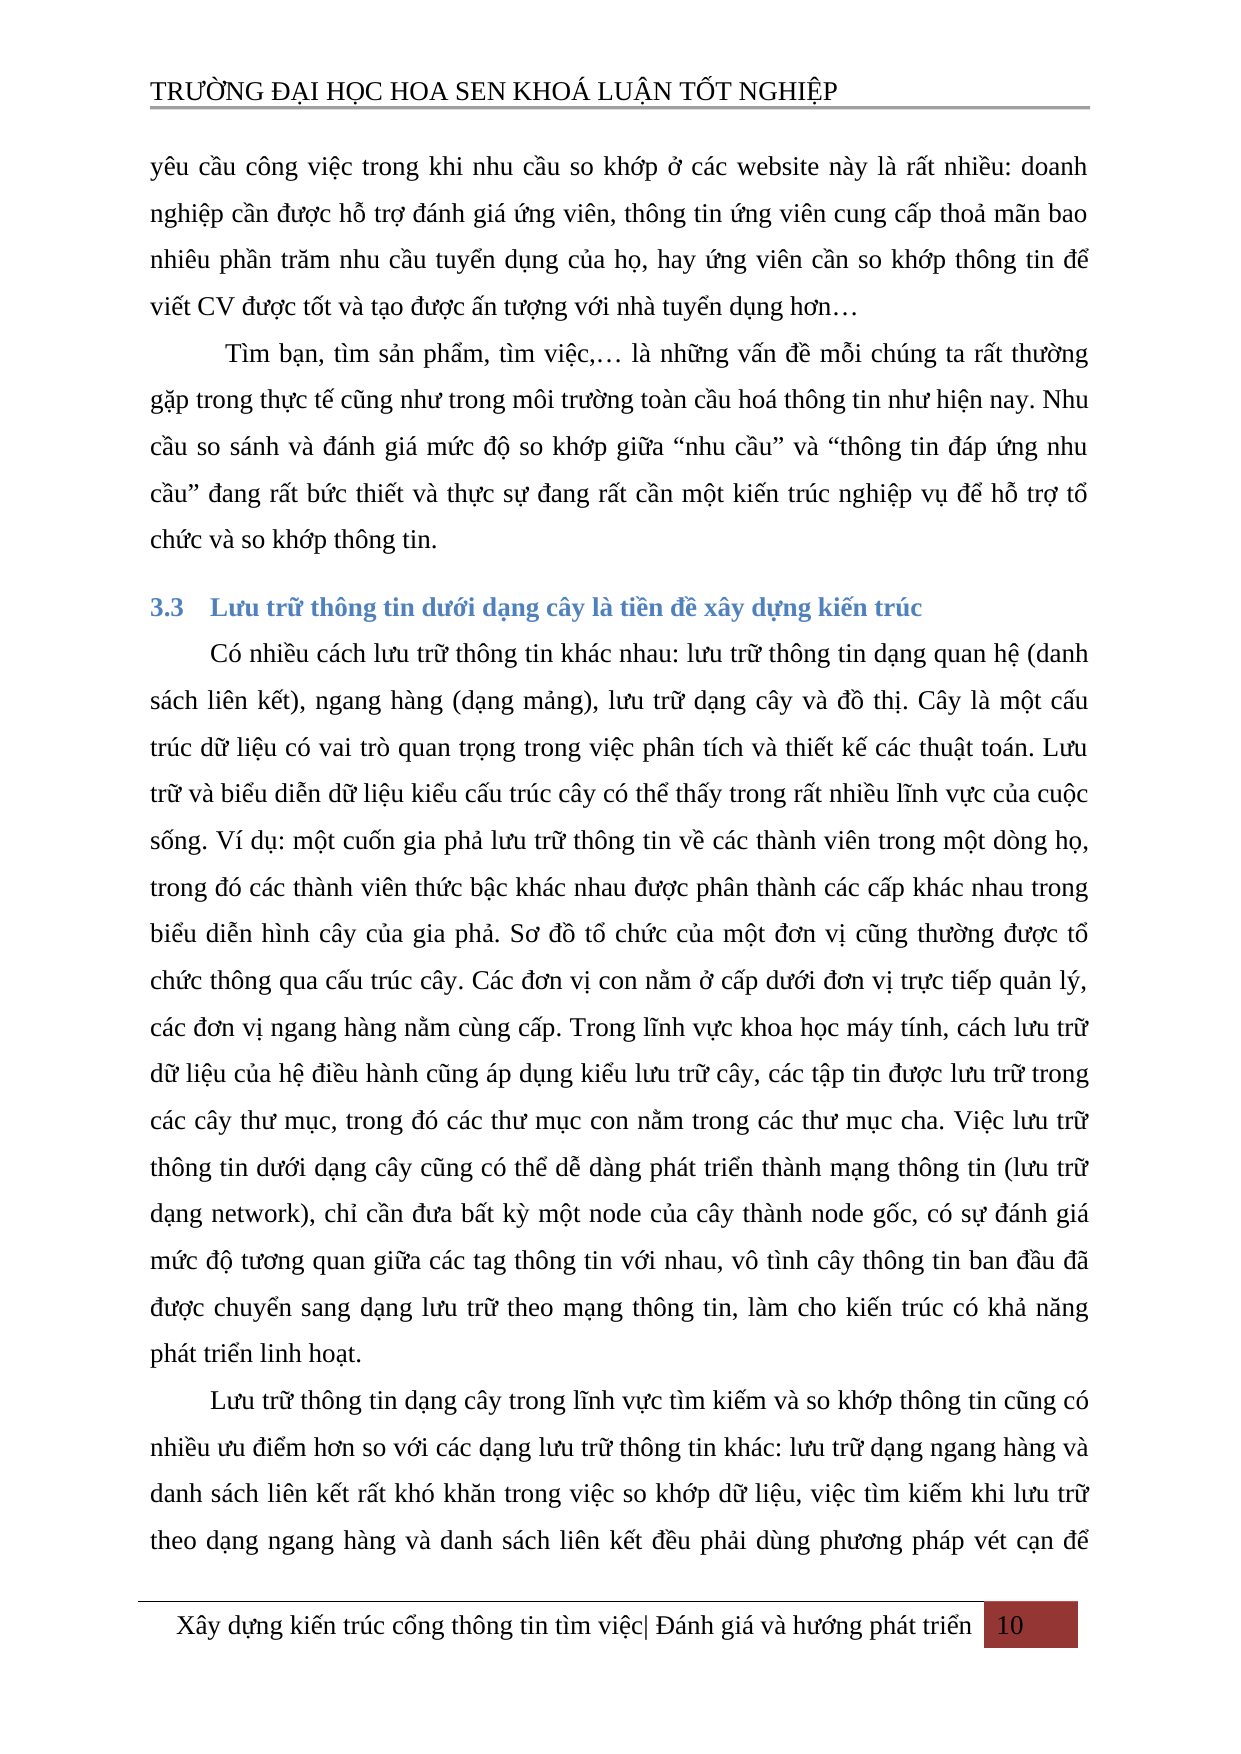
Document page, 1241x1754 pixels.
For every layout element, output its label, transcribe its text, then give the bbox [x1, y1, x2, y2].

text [150, 1384, 1090, 1555]
text Có nhiều cách lưu trữ thông tin khác nhau: lưu trữ thông tin dạng quan hệ (danh sách liên kết), ngang hàng (dạng mảng), lưu trữ dạng cây và đồ thị. Cây là một cấu trúc dữ liệu có vai trò quan trọng trong việc phân tích và thiết kế các thuật toán. Lưu trữ và biểu diễn dữ liệu kiểu cấu trúc cây có thể thấy trong rất nhiều lĩnh vực của cuộc sống. Ví dụ: một cuốn gia phả lưu trữ thông tin về các thành viên trong một dòng họ, trong đó các thành viên thức bậc khác nhau được phân thành các cấp khác nhau trong biểu diễn hình cây của gia phả. Sơ đồ tổ chức của một đơn vị cũng thường được tổ chức thông qua cấu trúc cây. Các đơn vị con nằm ở cấp dưới đơn vị trực tiếp quản lý, các đơn vị ngang hàng nằm cùng cấp. Trong lĩnh vực khoa học máy tính, cách lưu trữ dữ liệu của hệ điều hành cũng áp dụng kiểu lưu trữ cây, các tập tin được lưu trữ trong các cây thư mục, trong đó các thư mục con nằm trong các thư mục cha. Việc lưu trữ thông tin dưới dạng cây cũng có thể dễ dàng phát triển thành mạng thông tin (lưu trữ dạng network), chỉ cần đưa bất kỳ một node của cây thành node gốc, có sự đánh giá mức độ tương quan giữa các tag thông tin với nhau, vô tình cây thông tin ban đầu đã được chuyển sang dạng lưu trữ theo mạng thông tin, làm cho kiến trúc có khả năng phát triển linh hoạt. [150, 637, 1090, 1369]
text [150, 150, 1090, 321]
text Tìm bạn, tìm sản phẩm, tìm việc,… là những vấn đề mỗi chúng ta rất thường gặp trong thực tế cũng như trong môi trường toàn cầu hoá thông tin như hiện nay. Nhu cầu so sánh và đánh giá mức độ so khớp giữa “nhu cầu” và “thông tin đáp ứng nhu cầu” đang rất bức thiết và thực sự đang rất cần một kiến trúc nghiệp vụ để hỗ trợ tổ chức và so khớp thông tin. [150, 337, 1090, 554]
subtitle Lưu trữ thông tin dưới dạng cây là tiền đề xây dựng kiến trúc [150, 591, 1090, 622]
